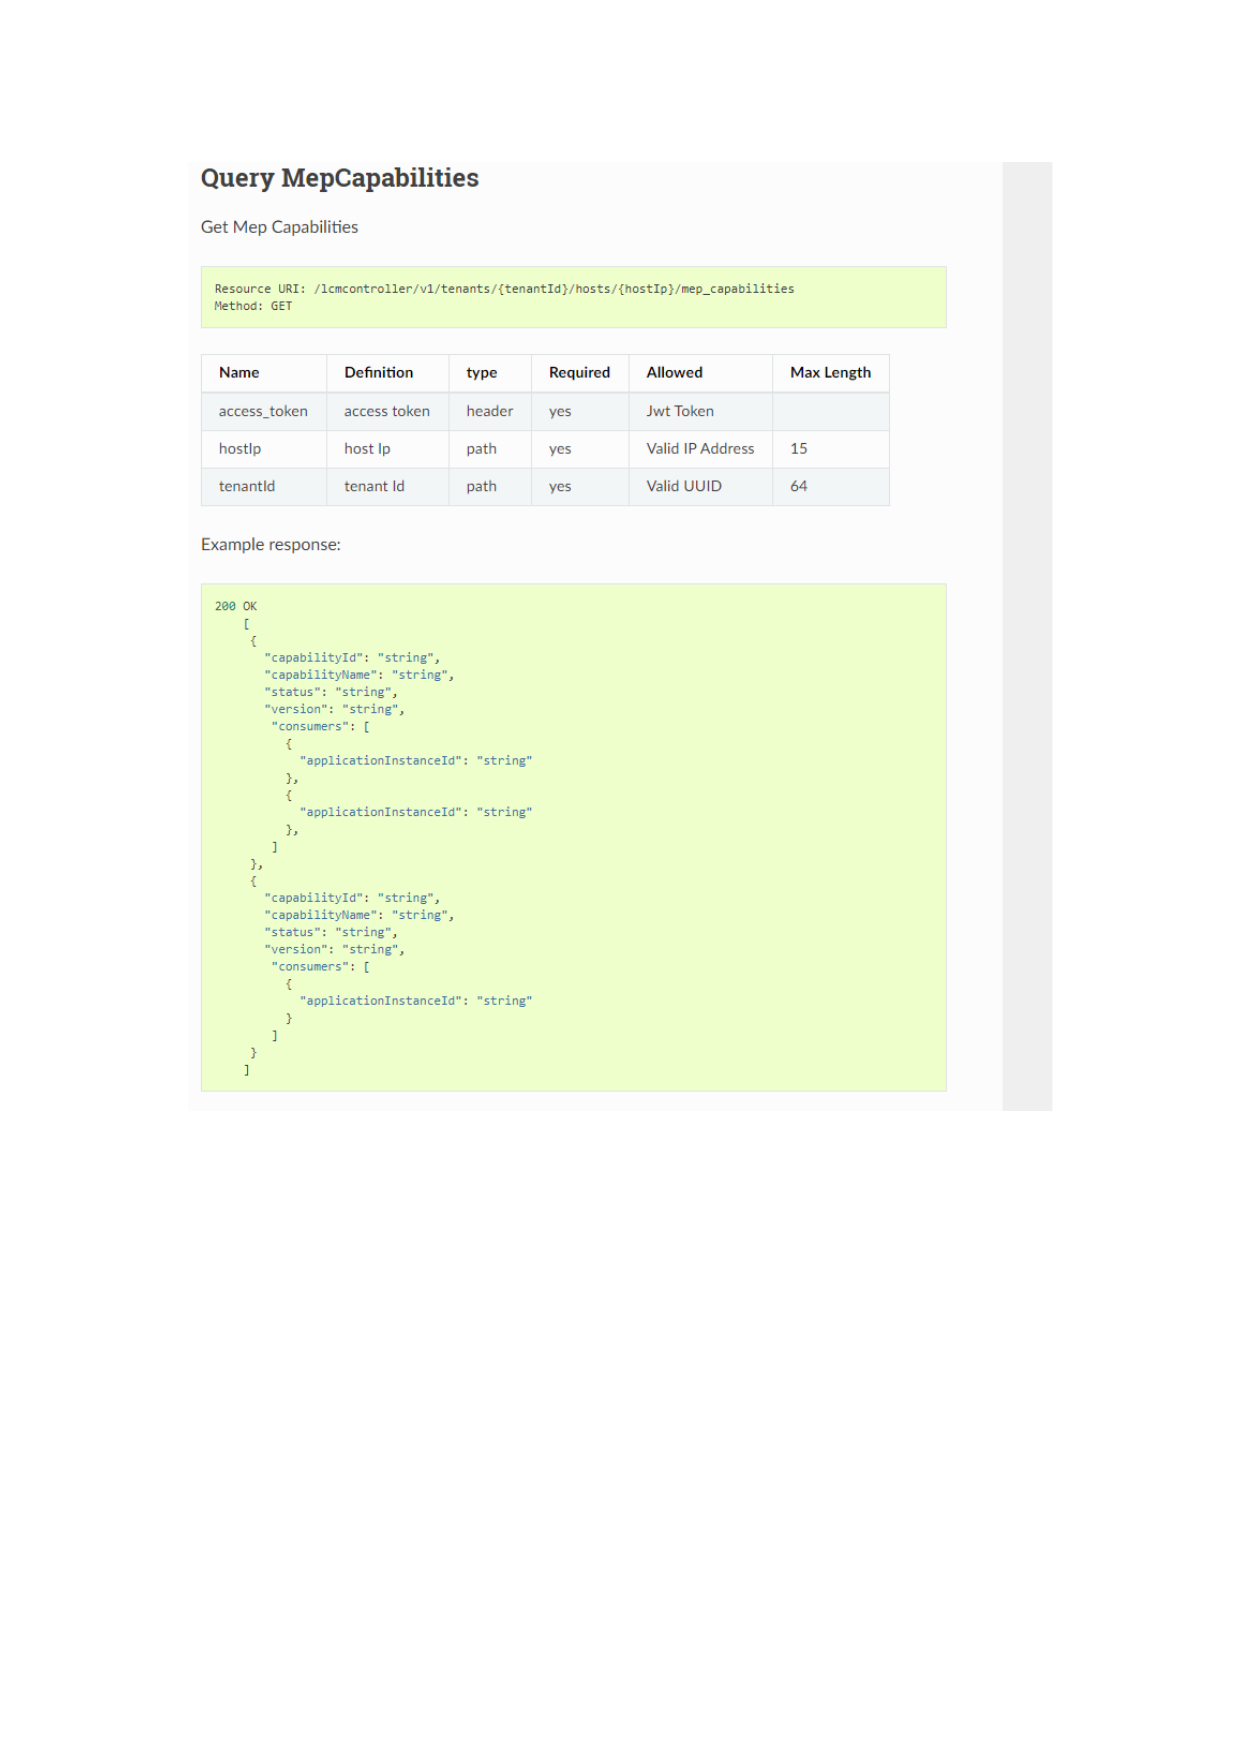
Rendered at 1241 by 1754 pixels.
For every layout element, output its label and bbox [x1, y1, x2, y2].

picture [187, 162, 1053, 1111]
